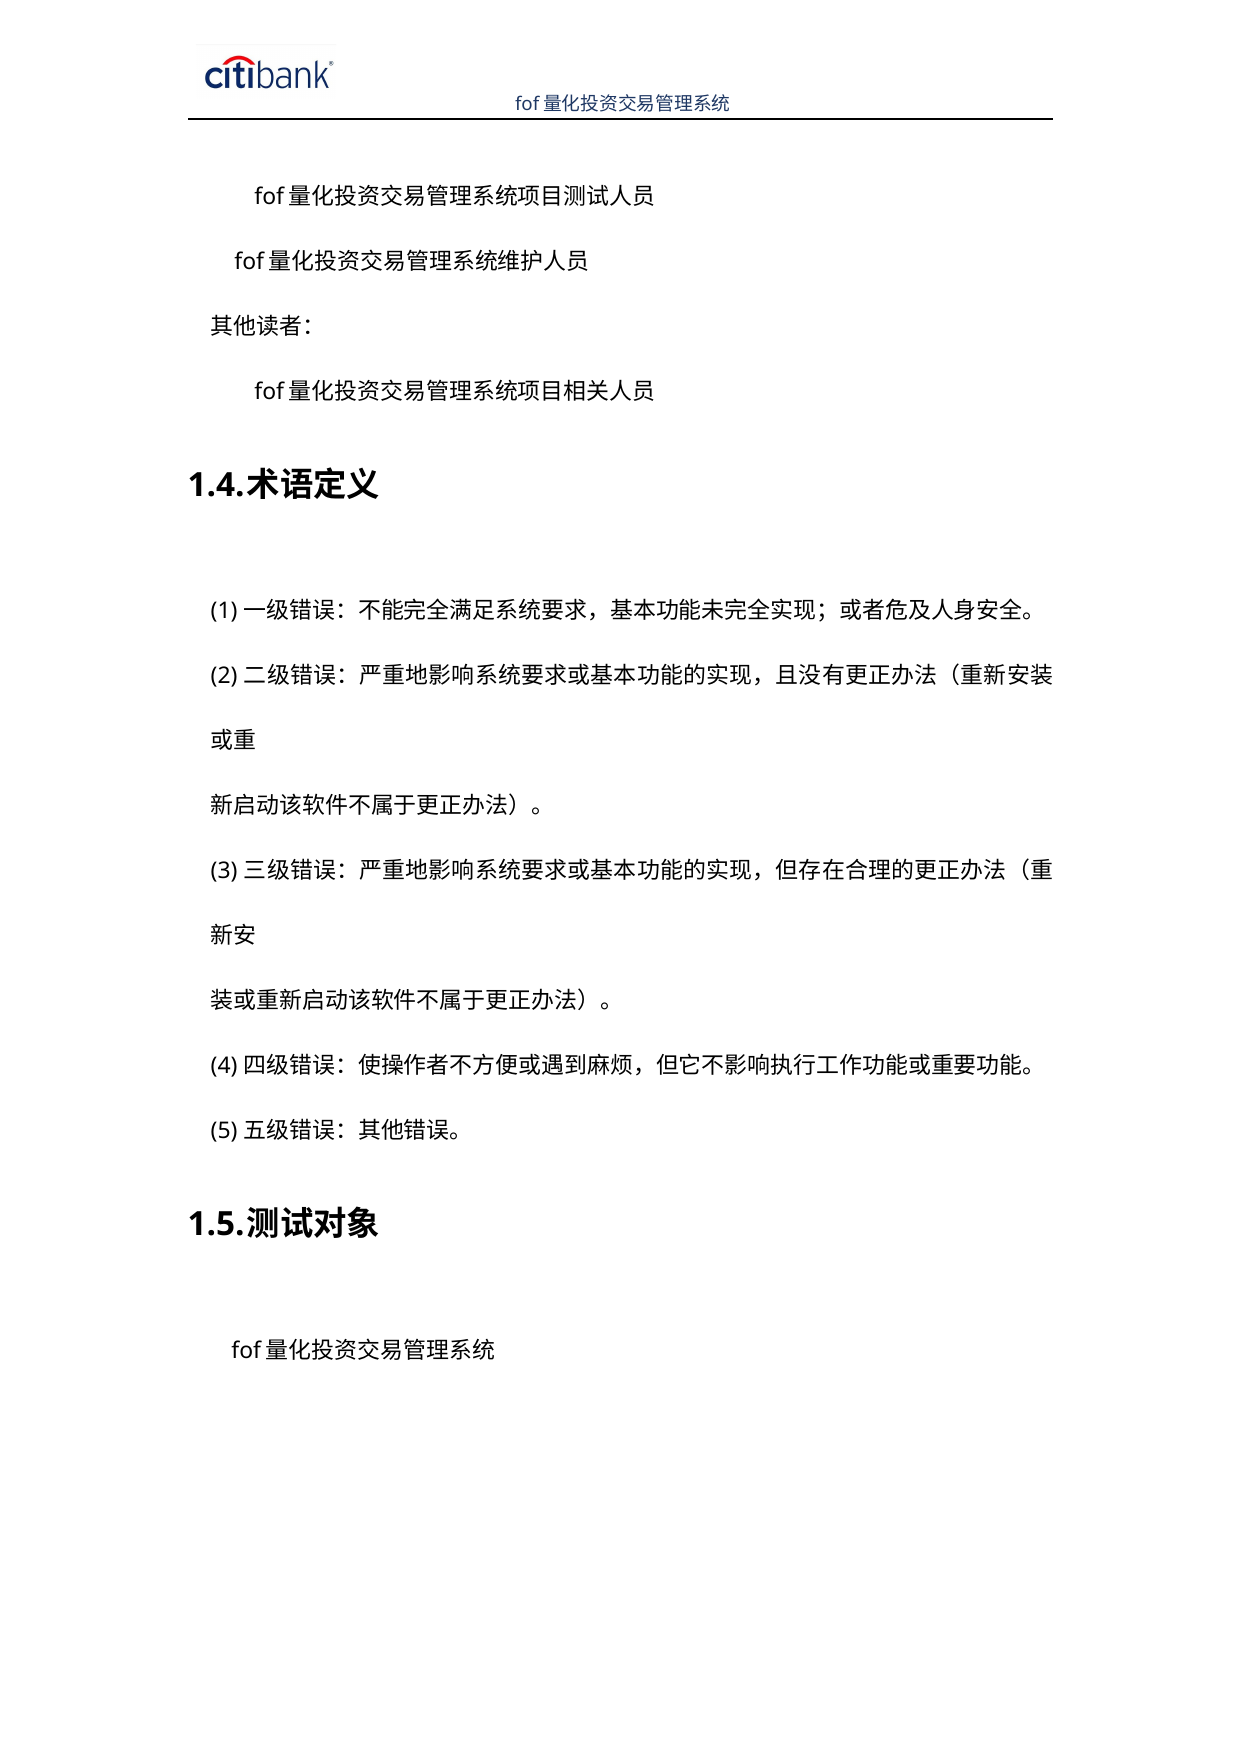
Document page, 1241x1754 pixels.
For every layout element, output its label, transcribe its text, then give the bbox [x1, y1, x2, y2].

text fof量化投资交易管理系统项目相关人员 [210, 357, 1053, 422]
text (5) 五级错误：其他错误。 [210, 1096, 1053, 1161]
text fof量化投资交易管理系统 [231, 1316, 1053, 1381]
text (1) 一级错误：不能完全满足系统要求，基本功能未完全实现；或者危及人身安全。 [210, 576, 1053, 641]
text 装或重新启动该软件不属于更正办法）。 [210, 966, 1053, 1031]
subtitle 术语定义 [187, 449, 1053, 514]
text 其他读者： [210, 292, 1053, 357]
text 新启动该软件不属于更正办法）。 [210, 771, 1053, 836]
text (2) 二级错误：严重地影响系统要求或基本功能的实现，且没有更正办法（重新安装或重 [210, 641, 1053, 771]
subtitle 测试对象 [187, 1188, 1053, 1253]
text (3) 三级错误：严重地影响系统要求或基本功能的实现，但存在合理的更正办法（重新安 [210, 836, 1053, 966]
text fof量化投资交易管理系统项目测试人员 [210, 162, 1053, 227]
picture [195, 44, 337, 99]
text (4) 四级错误：使操作者不方便或遇到麻烦，但它不影响执行工作功能或重要功能。 [210, 1031, 1053, 1096]
text fof量化投资交易管理系统维护人员 [210, 227, 1053, 292]
